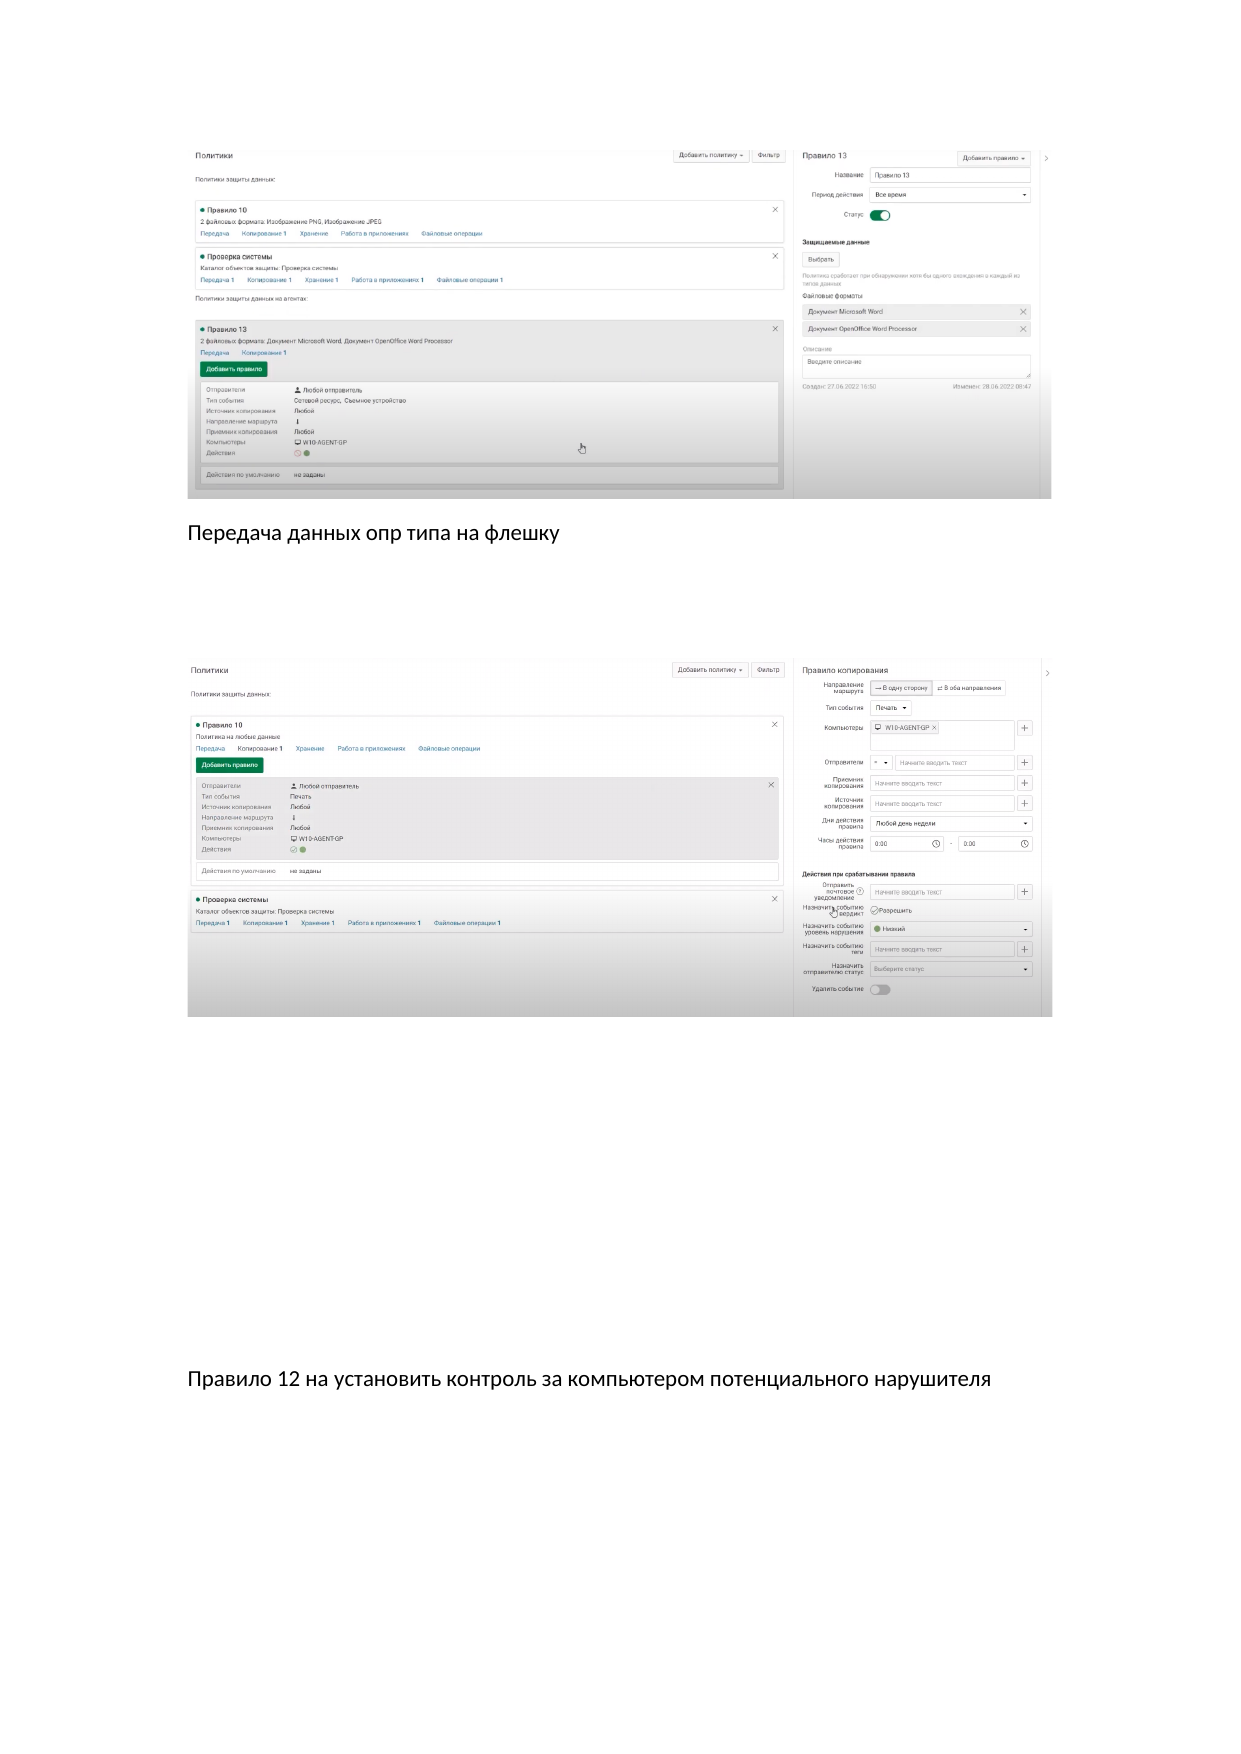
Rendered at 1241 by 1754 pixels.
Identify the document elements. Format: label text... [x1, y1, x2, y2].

picture [187, 658, 1053, 1017]
text Правило 12 на установить контроль за компьютером потенциального нарушителя [187, 1364, 1053, 1392]
text Передача данных опр типа на флешку [187, 518, 1053, 546]
picture [187, 150, 1052, 499]
